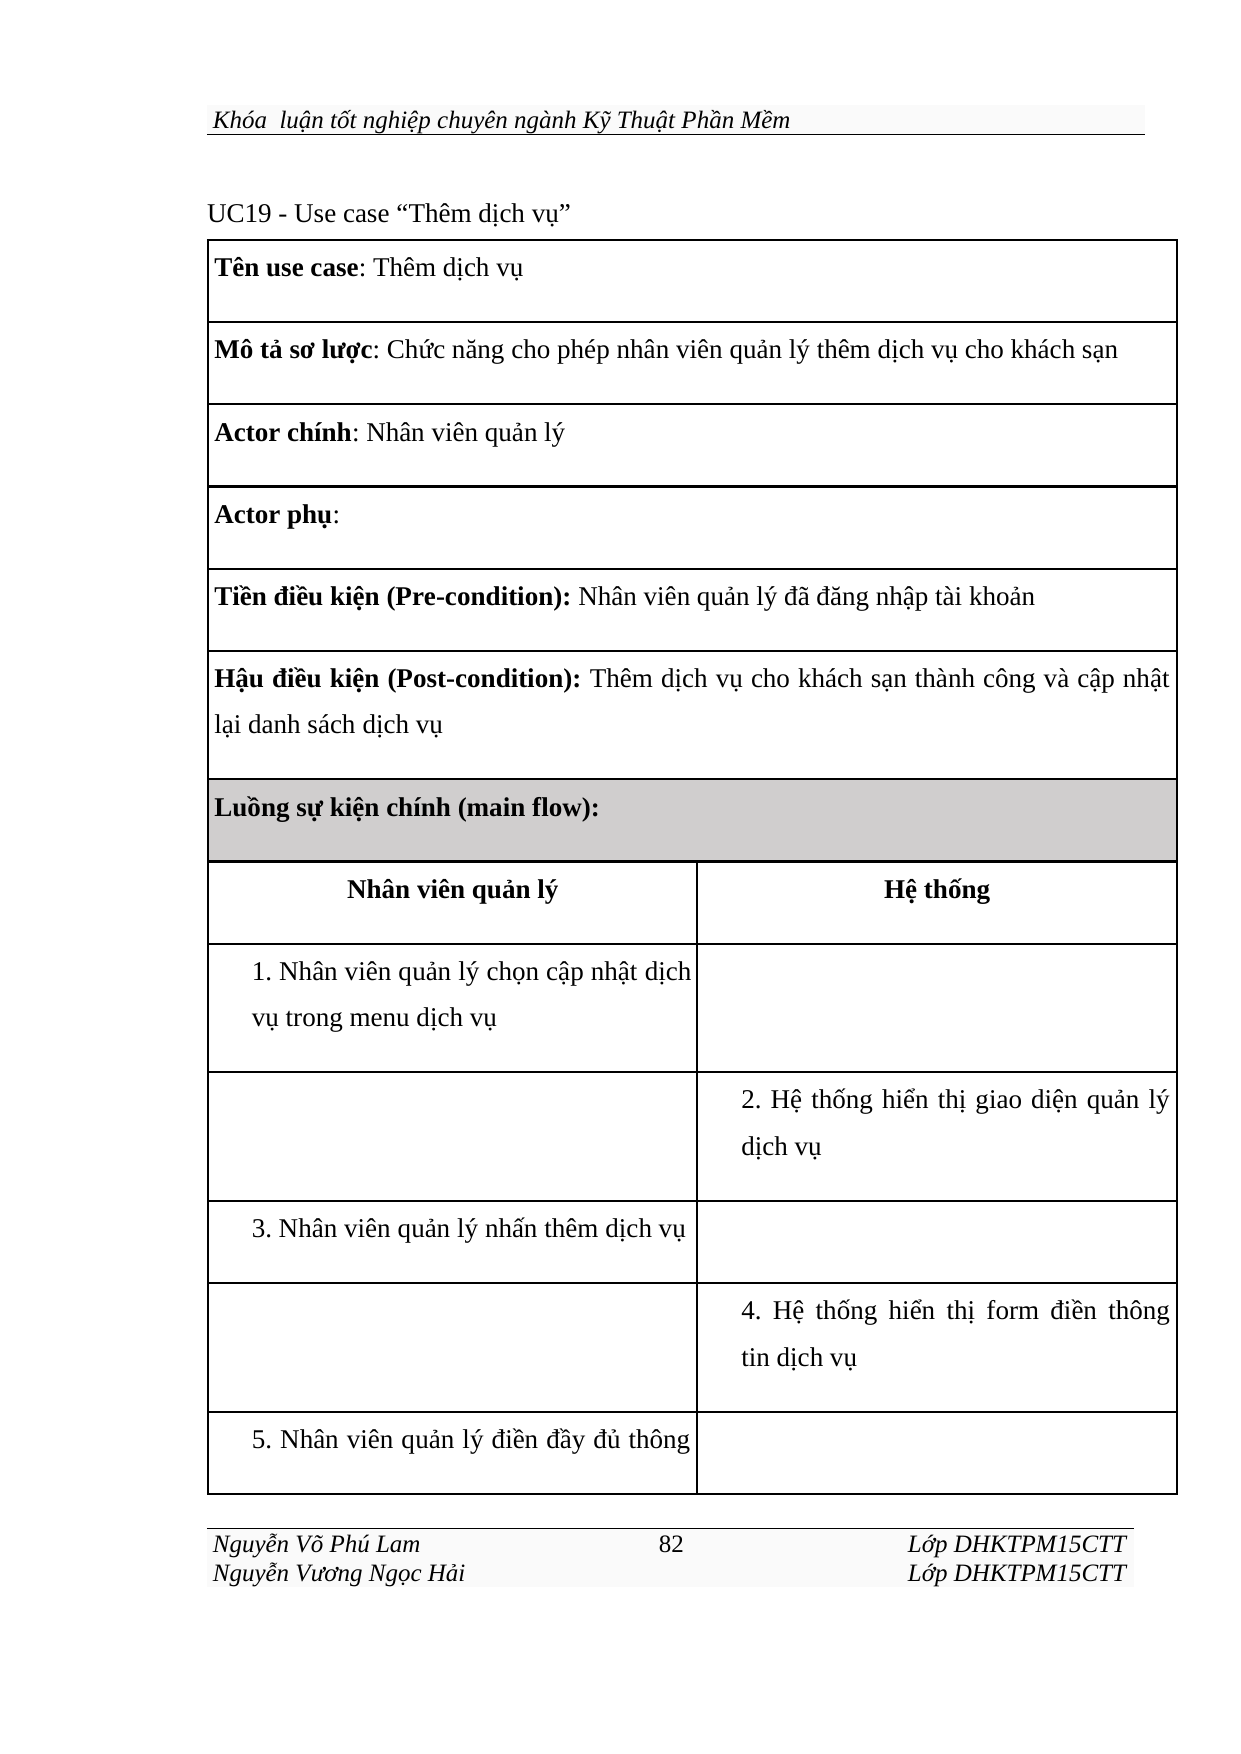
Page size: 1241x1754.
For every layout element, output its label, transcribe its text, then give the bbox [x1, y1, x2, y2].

table_cell [209, 1073, 696, 1200]
table_cell [698, 1413, 1176, 1493]
table_cell 3. Nhân viên quản lý nhấn thêm dịch vụ [209, 1202, 696, 1282]
table_cell Luồng sự kiện chính (main flow): [209, 780, 1176, 860]
table_cell Actor chính: Nhân viên quản lý [209, 405, 1176, 485]
table_cell 1. Nhân viên quản lý chọn cập nhật dịch vụ trong menu dịch vụ [209, 945, 696, 1071]
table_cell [209, 1413, 696, 1493]
subtitle UC19 - Use case “Thêm dịch vụ” [207, 197, 1122, 228]
table_cell [209, 1284, 696, 1411]
table_cell 2. Hệ thống hiển thị giao diện quản lý dịch vụ [698, 1073, 1176, 1200]
table_cell Nhân viên quản lý [209, 863, 696, 942]
table_header Tên use case: Thêm dịch vụ [209, 241, 1176, 321]
table_cell [698, 945, 1176, 1071]
table_cell Mô tả sơ lược: Chức năng cho phép nhân viên quản lý thêm dịch vụ cho khách sạn [209, 323, 1176, 403]
table_cell Actor phụ: [209, 488, 1176, 567]
table_cell 4. Hệ thống hiển thị form điền thông tin dịch vụ [698, 1284, 1176, 1411]
table_cell Tiền điều kiện (Pre-condition): Nhân viên quản lý đã đăng nhập tài khoản [209, 570, 1176, 649]
table_cell Hậu điều kiện (Post-condition): Thêm dịch vụ cho khách sạn thành công và cập nhật lại danh sách dịch vụ [209, 652, 1176, 778]
table_cell Hệ thống [698, 863, 1176, 942]
table_cell [698, 1202, 1176, 1282]
